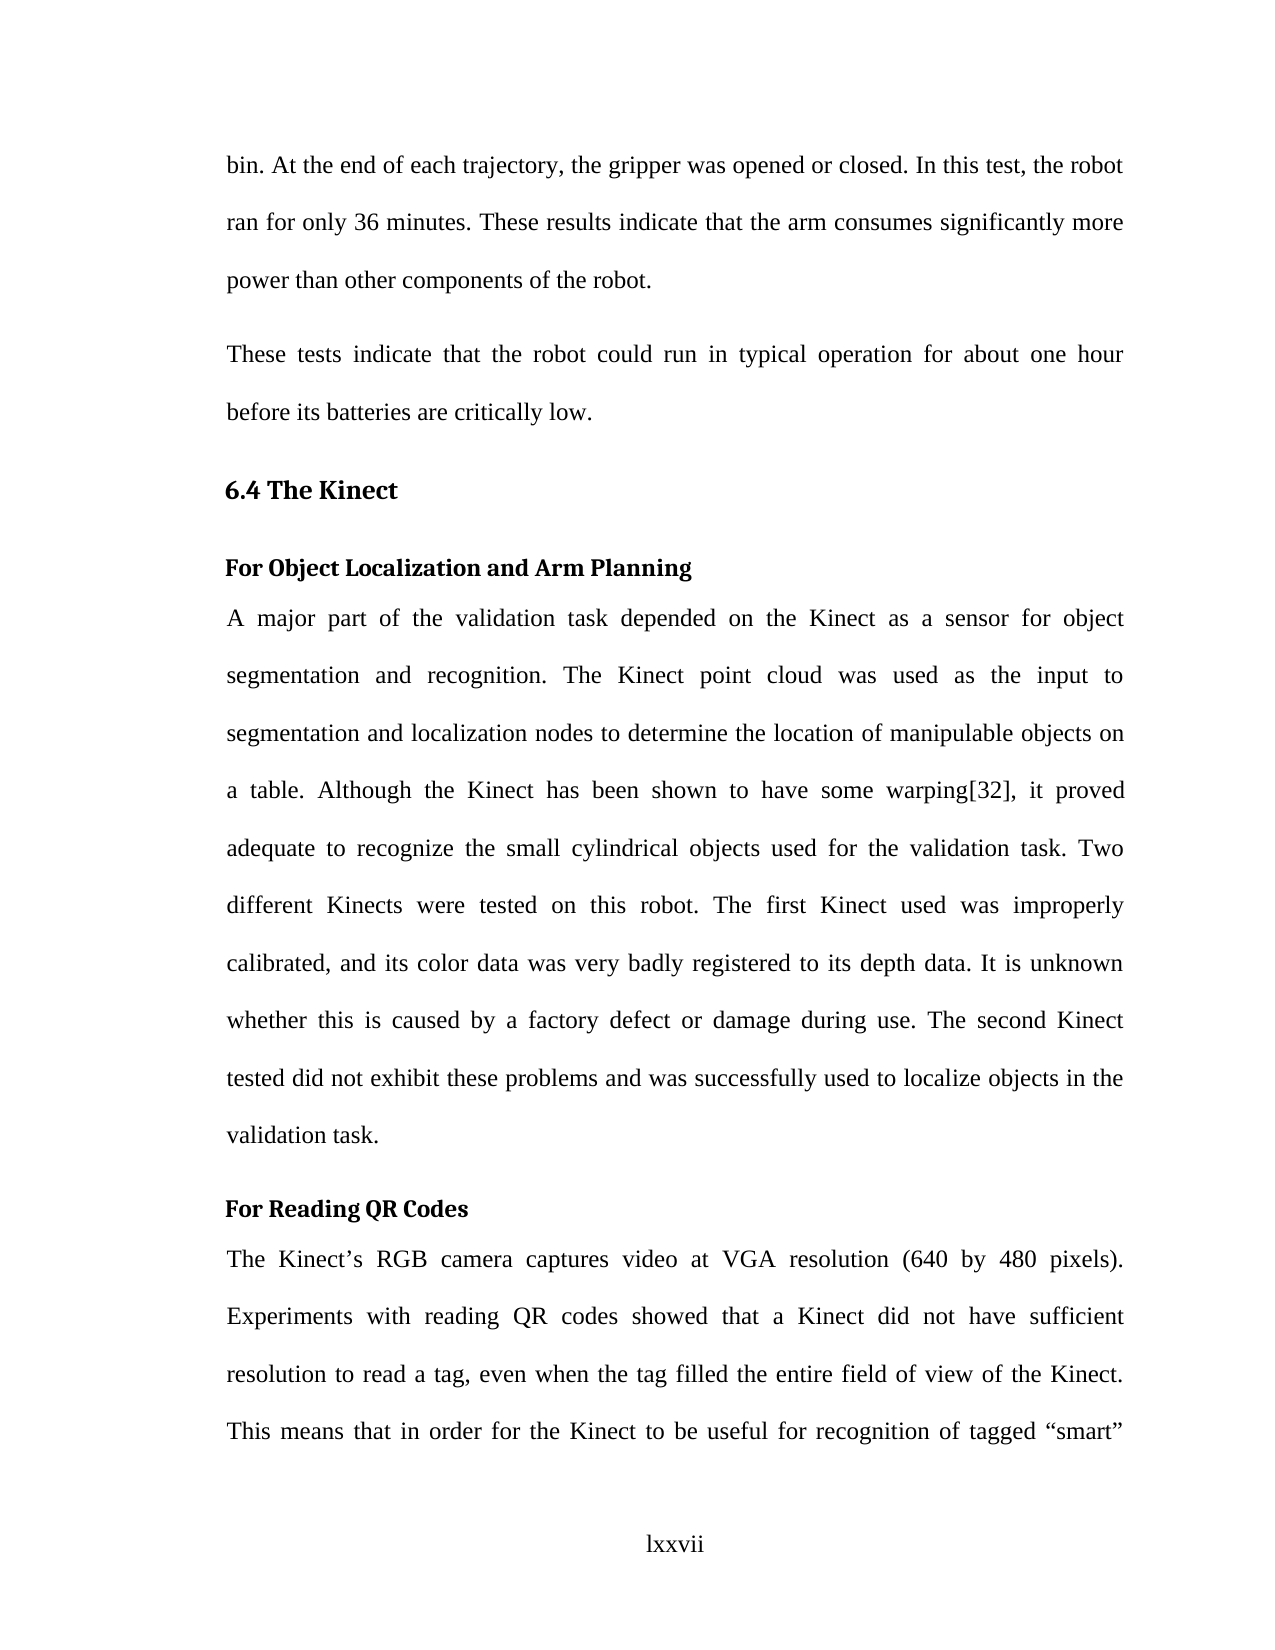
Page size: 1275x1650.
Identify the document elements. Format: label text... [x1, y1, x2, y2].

text These tests indicate that the robot could run in typical operation for about one hour before its batteries are critically low. [226, 339, 1125, 425]
subtitle For Reading QR Codes [225, 1195, 1125, 1223]
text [226, 150, 1125, 294]
subtitle For Object Localization and Arm Planning [225, 554, 1125, 583]
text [226, 1244, 1125, 1445]
subtitle The Kinect [225, 475, 1125, 506]
text A major part of the validation task depended on the Kinect as a sensor for object segmentation and recognition. The Kinect point cloud was used as the input to segmentation and localization nodes to determine the location of manipulable objects on a table. Although the Kinect has been shown to have some warping[32], it proved adequate to recognize the small cylindrical objects used for the validation task. Two different Kinects were tested on this robot. The first Kinect used was improperly calibrated, and its color data was very badly registered to its depth data. It is unknown whether this is caused by a factory defect or damage during use. The second Kinect tested did not exhibit these problems and was successfully used to localize objects in the validation task. [226, 603, 1125, 1149]
